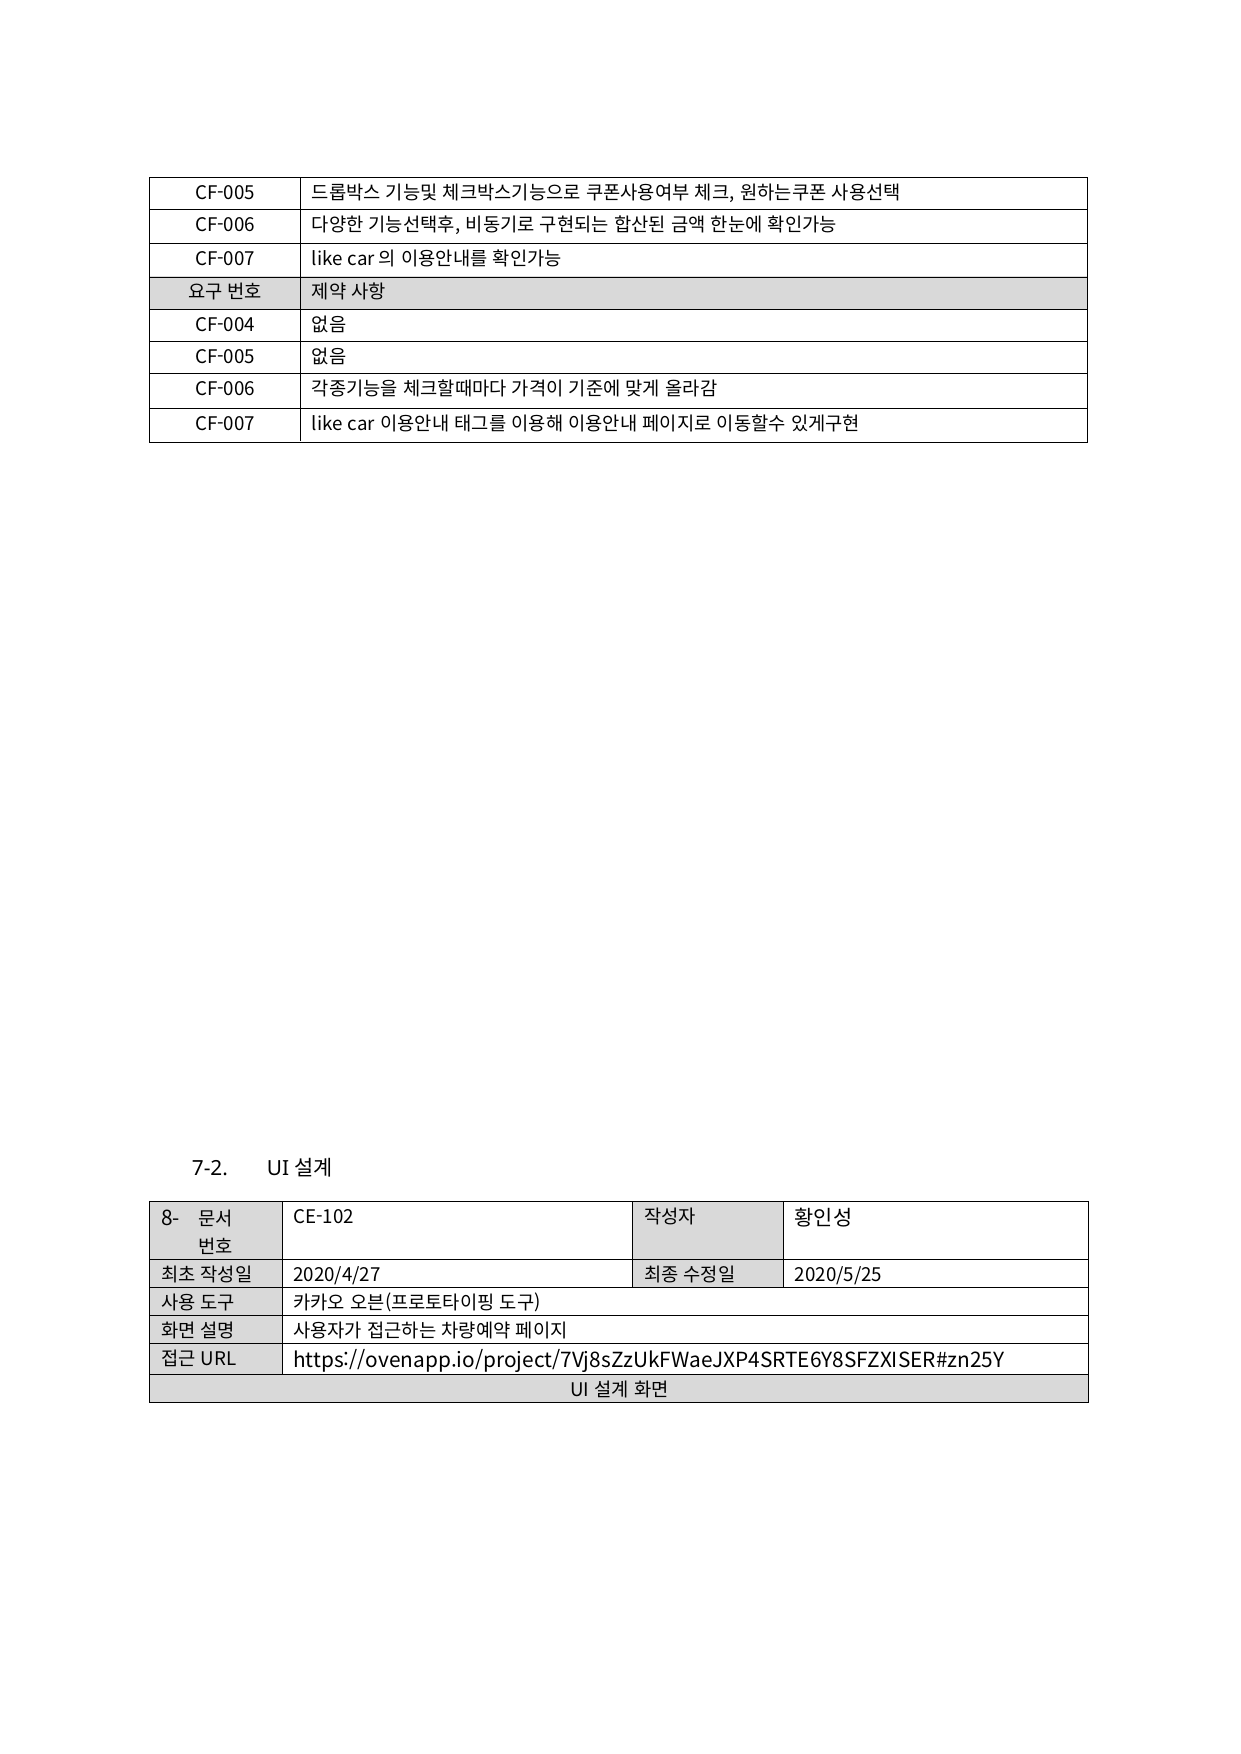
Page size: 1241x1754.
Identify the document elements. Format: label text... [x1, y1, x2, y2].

table_cell 요구 번호 [150, 278, 300, 309]
table_cell CF-006 [150, 210, 300, 243]
table_cell https://ovenapp.io/project/7Vj8sZzUkFWaeJXP4SRTE6Y8SFZXISER#zn25Y [283, 1344, 1088, 1374]
table_cell CF-006 [150, 374, 300, 408]
table_cell 최초 작성일 [150, 1260, 282, 1287]
table_cell 카카오 오븐(프로토타이핑 도구) [283, 1288, 1088, 1315]
table_cell UI 설계 화면 [150, 1375, 1088, 1402]
table_cell 접근 URL [150, 1344, 282, 1374]
table_cell CF-004 [150, 310, 300, 341]
table_cell 2020/5/25 [784, 1260, 1088, 1287]
table_header 문서 번호 [150, 1202, 282, 1259]
table_cell CF-005 [150, 342, 300, 373]
table_cell 최종 수정일 [633, 1260, 783, 1287]
table_cell like car 이용안내 태그를 이용해 이용안내 페이지로 이동할수 있게구현 [301, 409, 1087, 441]
table_cell 2020/4/27 [283, 1260, 632, 1287]
table_cell like car의 이용안내를 확인가능 [301, 244, 1087, 276]
table_header 작성자 [633, 1202, 783, 1259]
table_cell 없음 [301, 342, 1087, 373]
table_cell CF-005 [150, 178, 300, 209]
table_cell 사용 도구 [150, 1288, 282, 1315]
table_header 황인성 [784, 1202, 1088, 1259]
table_header CE-102 [283, 1202, 632, 1259]
table_cell CF-007 [150, 409, 300, 441]
table_cell 다양한 기능선택후, 비동기로 구현되는 합산된 금액 한눈에 확인가능 [301, 210, 1087, 243]
table_cell CF-007 [150, 244, 300, 276]
table_cell 화면 설명 [150, 1316, 282, 1343]
table_cell 사용자가 접근하는 차량예약 페이지 [283, 1316, 1088, 1343]
table_cell 제약 사항 [301, 278, 1087, 309]
table_cell 각종기능을 체크할때마다 가격이 기준에 맞게 올라감 [301, 374, 1087, 408]
table_cell 드롭박스 기능및 체크박스기능으로 쿠폰사용여부 체크, 원하는쿠폰 사용선택 [301, 178, 1087, 209]
table_cell 없음 [301, 310, 1087, 341]
list UI 설계 [192, 1151, 1090, 1182]
